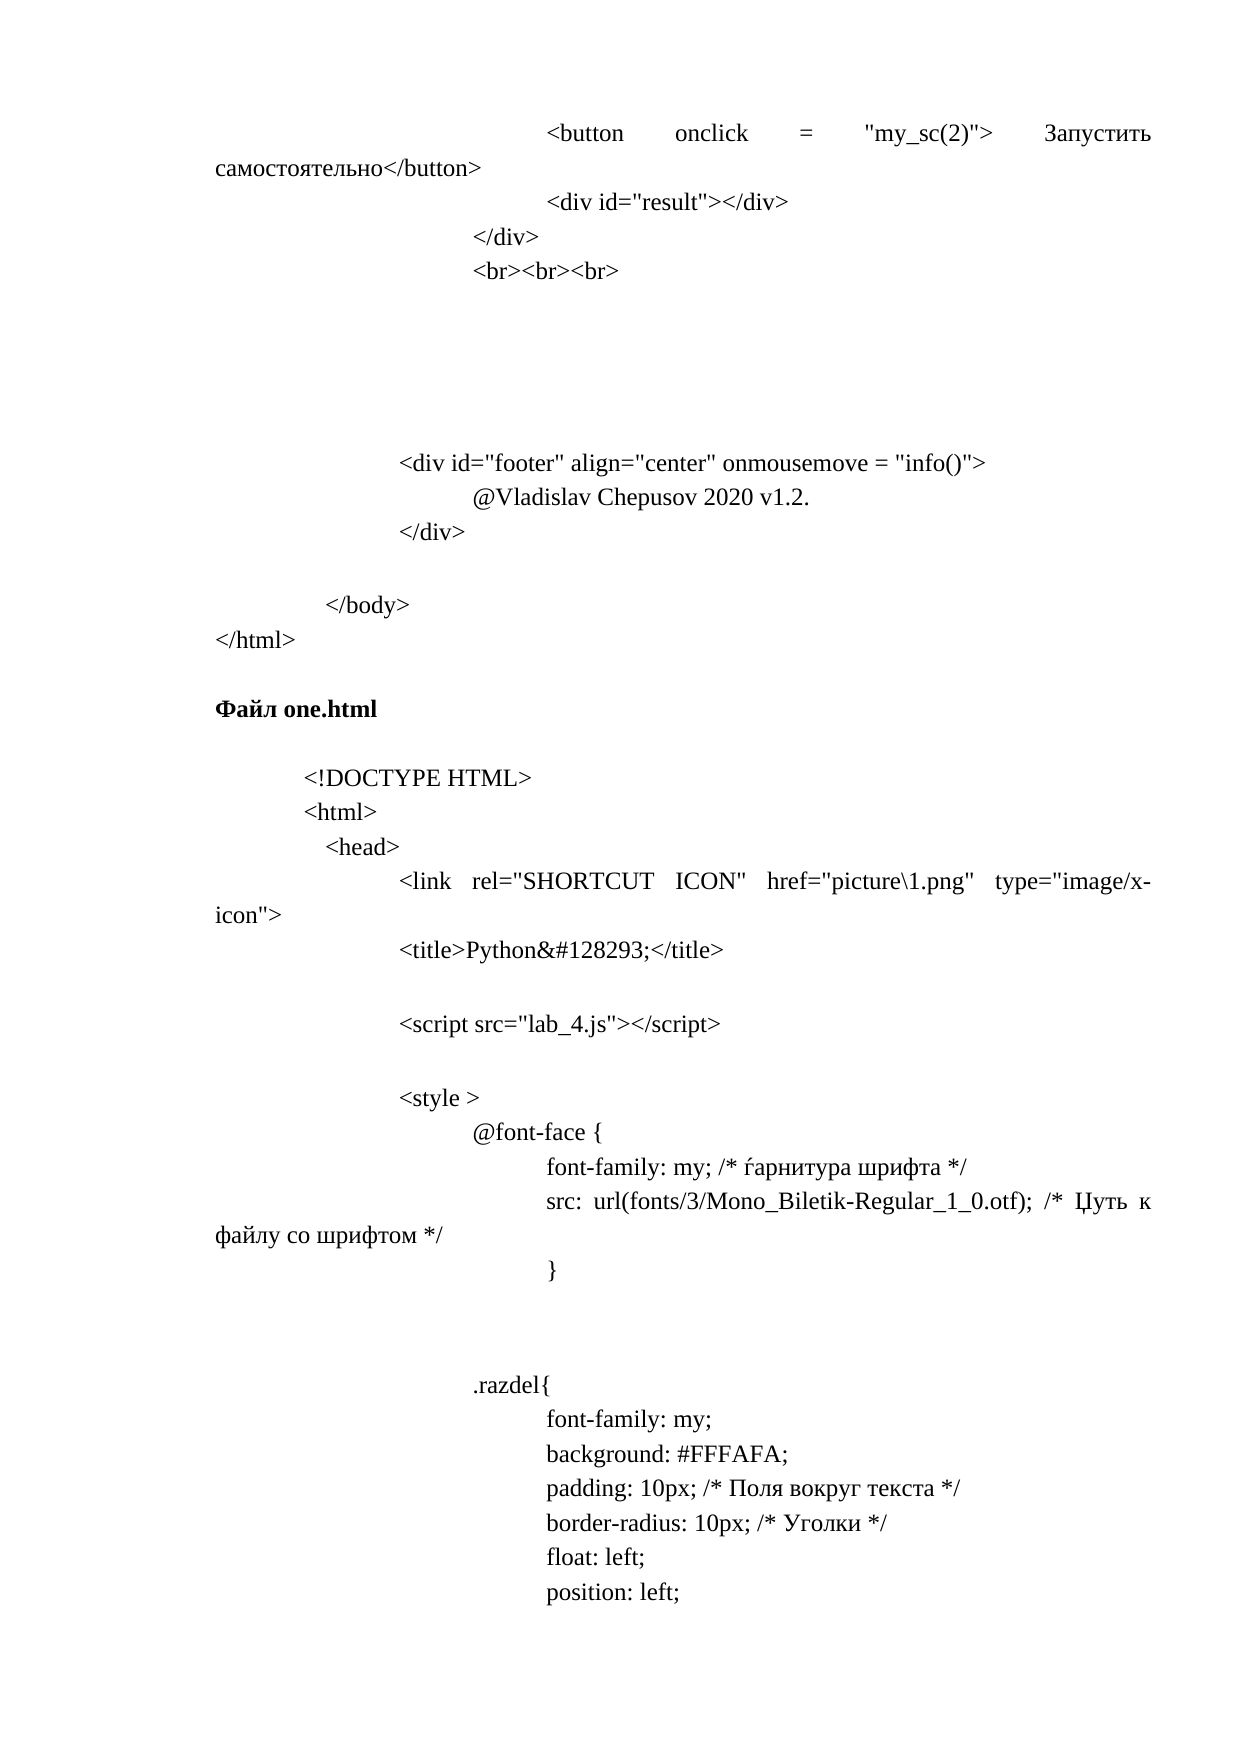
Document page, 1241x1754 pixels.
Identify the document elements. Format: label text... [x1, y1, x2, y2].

text <link rel="SHORTCUT ICON" href="picture\1.png" type="image/x-icon"> [215, 866, 1152, 929]
text <button onclick = "my_sc(2)"> Запустить самостоятельно</button> [215, 118, 1152, 181]
text <script src="lab_4.js"></script> [215, 1009, 1152, 1038]
text </body> [215, 590, 1152, 619]
text .razdel{ [215, 1370, 1152, 1399]
text @Vladislav Chepusov 2020 v1.2. [215, 482, 1152, 511]
text float: left; [215, 1542, 1152, 1571]
text font-family: my; [215, 1404, 1152, 1433]
text </div> [215, 517, 1152, 545]
text <title>Python&#128293;</title> [215, 935, 1152, 964]
text <div id="result"></div> [215, 187, 1152, 216]
text src: url(fonts/3/Mono_Biletik-Regular_1_0.otf); /* Џуть к файлу со шрифтом */ [215, 1186, 1152, 1249]
text <br><br><br> [215, 256, 1152, 285]
text <html> [215, 797, 1152, 826]
text <style > [215, 1083, 1152, 1111]
text </div> [215, 222, 1152, 250]
text background: #FFFAFA; [215, 1439, 1152, 1468]
text font-family: my; /* ѓарнитура шрифта */ [215, 1152, 1152, 1180]
text <head> [215, 832, 1152, 860]
text <div id="footer" align="center" onmousemove = "info()"> [215, 448, 1152, 476]
text <!DOCTYPE HTML> [215, 763, 1152, 791]
text Файл one.html [215, 694, 1152, 722]
text } [215, 1255, 1152, 1284]
text </html> [215, 625, 1152, 653]
text position: left; [215, 1577, 1152, 1606]
text padding: 10px; /* Поля вокруг текста */ [215, 1473, 1152, 1502]
text @font-face { [215, 1117, 1152, 1146]
text border-radius: 10px; /* Уголки */ [215, 1508, 1152, 1537]
